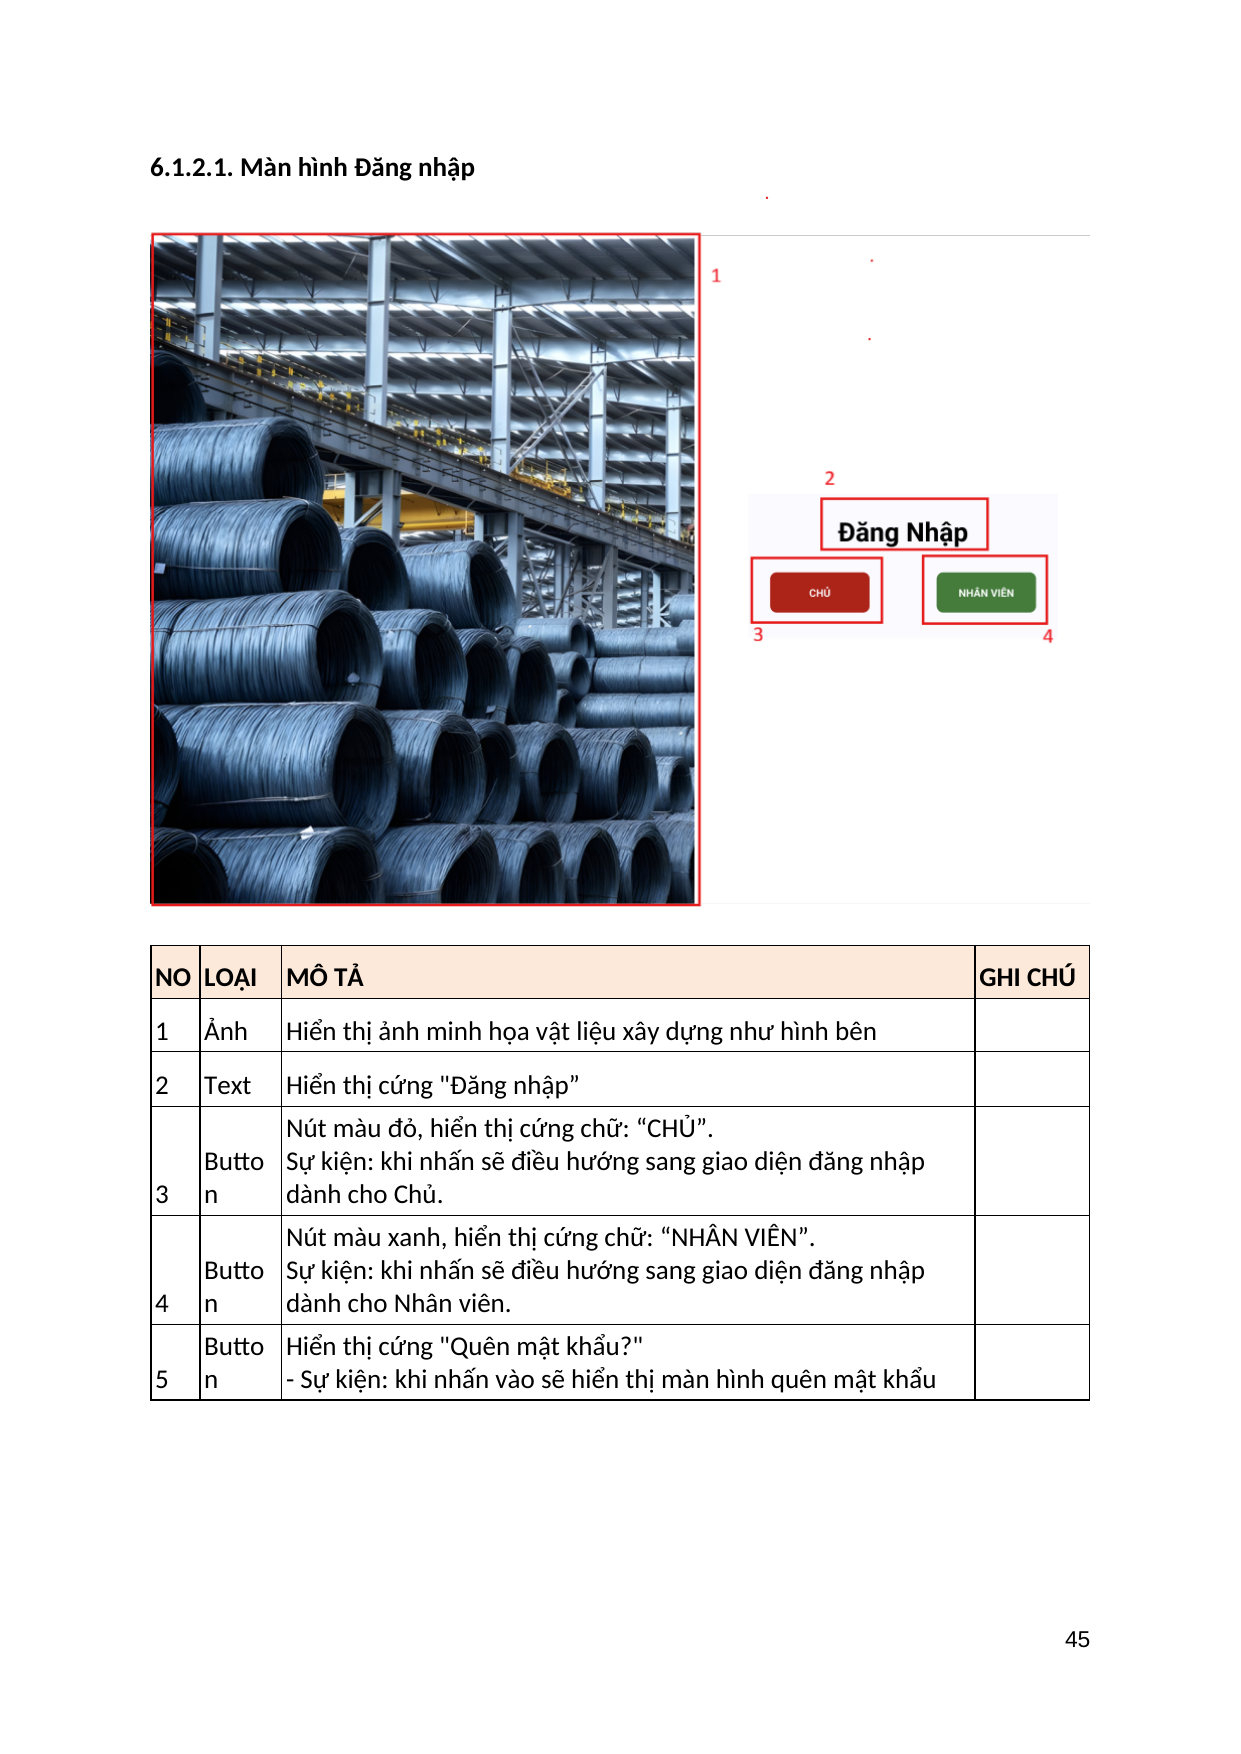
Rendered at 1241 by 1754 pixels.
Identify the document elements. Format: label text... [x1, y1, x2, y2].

table_cell Nút màu xanh, hiển thị cứng chữ: “NHÂN VIÊN”. Sự kiện: khi nhấn sẽ điều hướng sang giao diện đăng nhập dành cho Nhân viên. [282, 1216, 974, 1323]
table_header GHI CHÚ [976, 946, 1089, 998]
table_cell 3 [152, 1107, 199, 1214]
table_cell Button [201, 1216, 281, 1323]
picture [150, 196, 1091, 907]
table_cell Hiển thị ảnh minh họa vật liệu xây dựng như hình bên [282, 999, 974, 1051]
table_cell [976, 1052, 1089, 1106]
table_cell [976, 1107, 1089, 1214]
table_cell [976, 999, 1089, 1051]
table_cell 5 [152, 1325, 199, 1399]
table_header LOẠI [201, 946, 281, 998]
table_cell Hiển thị cứng "Quên mật khẩu?" - Sự kiện: khi nhấn vào sẽ hiển thị màn hình quên mật khẩu [282, 1325, 974, 1399]
table_header NO [152, 946, 199, 998]
table_cell [976, 1325, 1089, 1399]
subtitle 6.1.2.1. Màn hình Đăng nhập [150, 150, 1090, 183]
table_cell Hiển thị cứng "Đăng nhập” [282, 1052, 974, 1106]
table_cell Ảnh [201, 999, 281, 1051]
table_cell 1 [152, 999, 199, 1051]
table_cell Button [201, 1325, 281, 1399]
table_cell [976, 1216, 1089, 1323]
table_cell 2 [152, 1052, 199, 1106]
table_cell Button [201, 1107, 281, 1214]
table_cell 4 [152, 1216, 199, 1323]
table_header MÔ TẢ [282, 946, 974, 998]
table_cell Text [201, 1052, 281, 1106]
table_cell Nút màu đỏ, hiển thị cứng chữ: “CHỦ”. Sự kiện: khi nhấn sẽ điều hướng sang giao diện đăng nhập dành cho Chủ. [282, 1107, 974, 1214]
